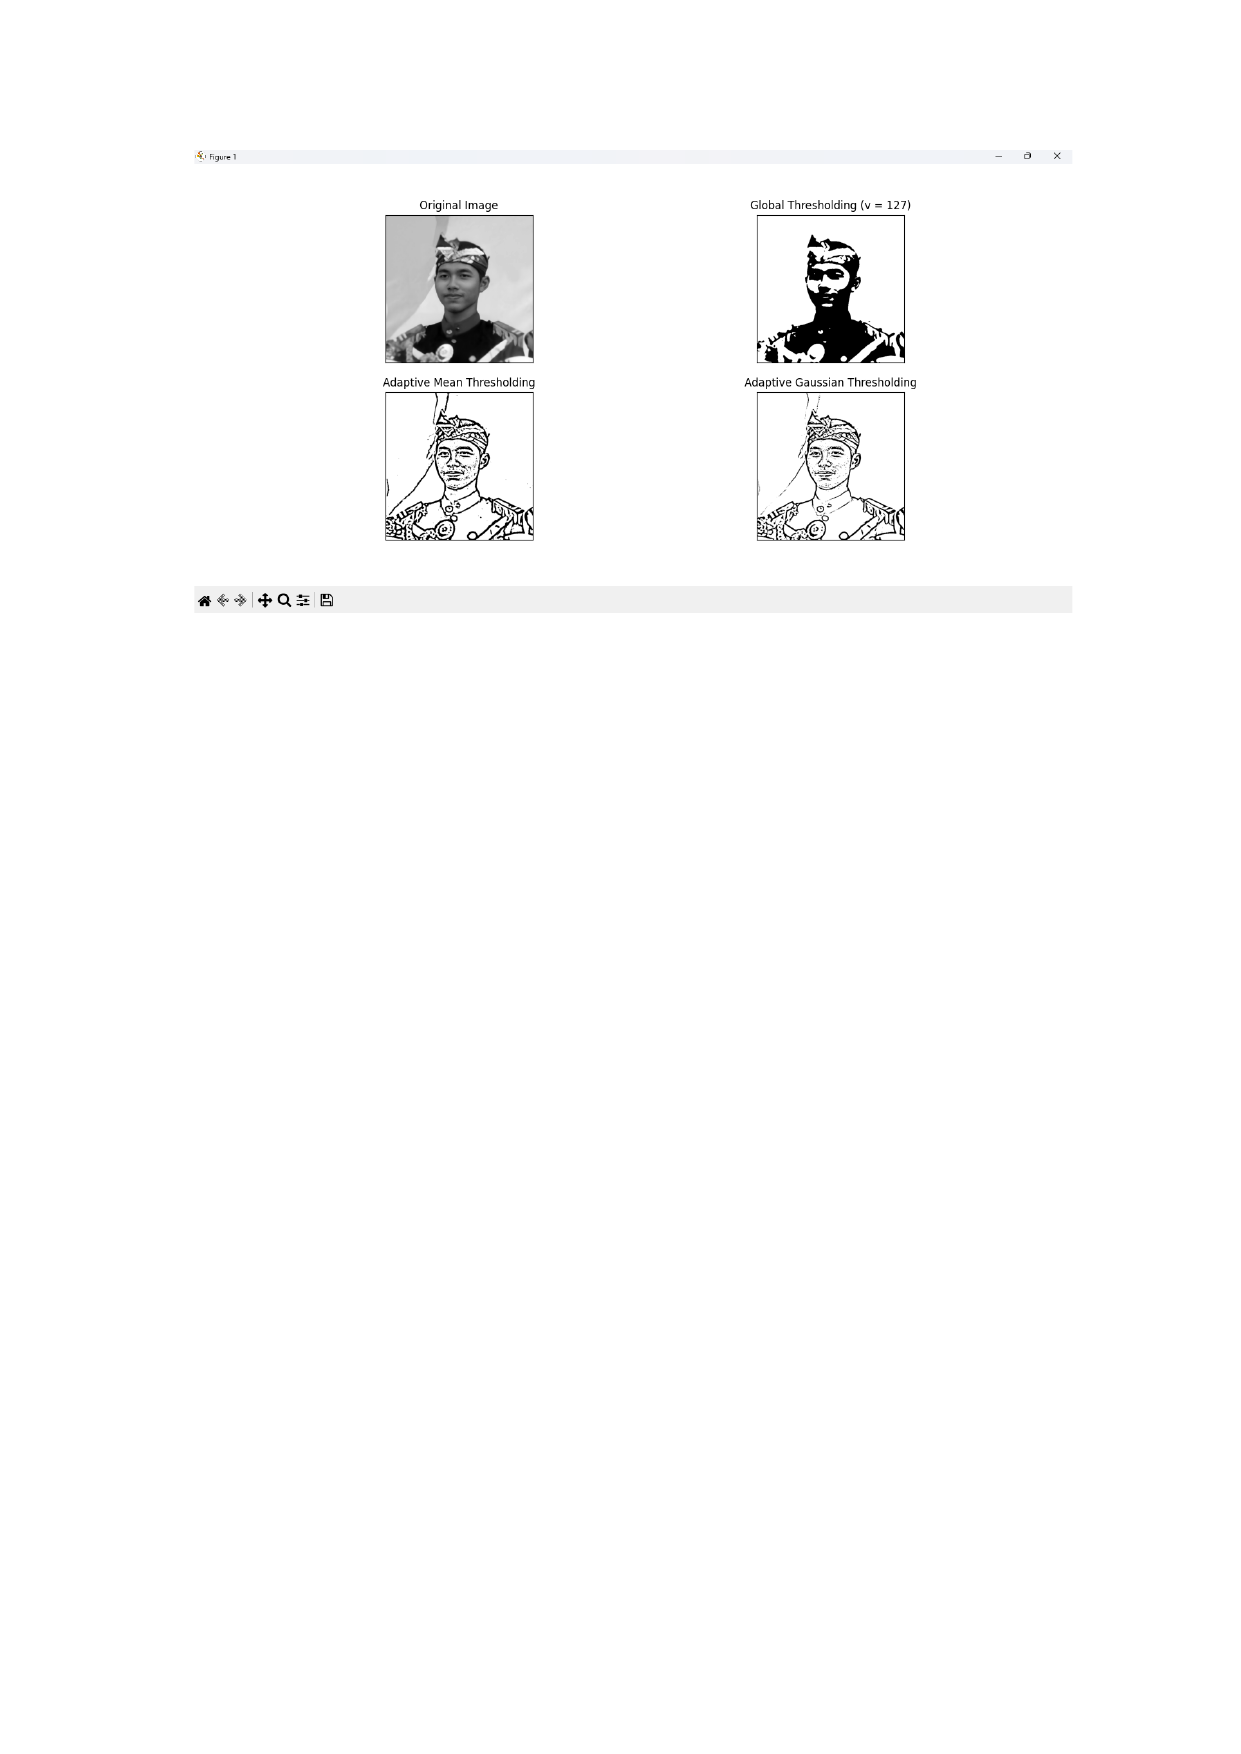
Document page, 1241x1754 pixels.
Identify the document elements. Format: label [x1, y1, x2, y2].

picture [194, 150, 1073, 613]
